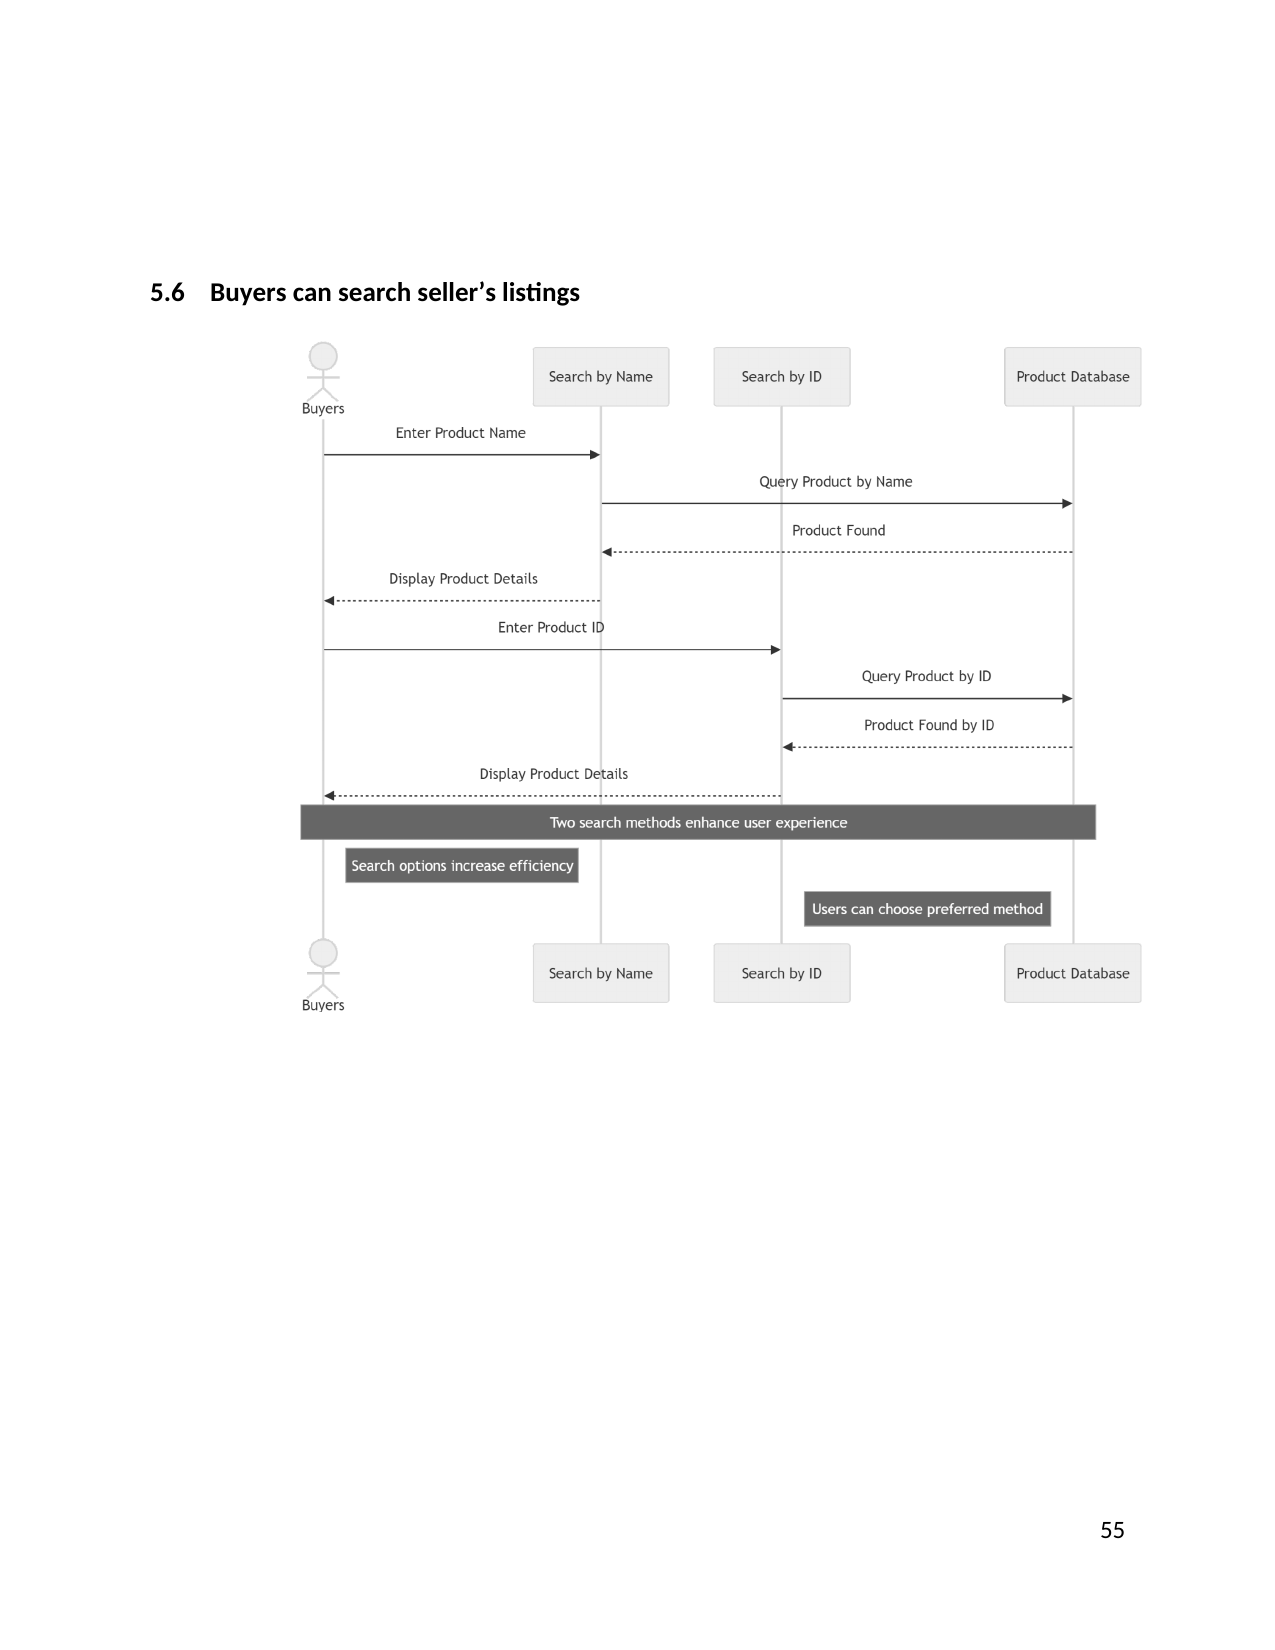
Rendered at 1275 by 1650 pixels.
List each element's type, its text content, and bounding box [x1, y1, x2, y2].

subtitle Buyers can search seller’s listings [150, 275, 1125, 308]
picture [210, 338, 1185, 1012]
